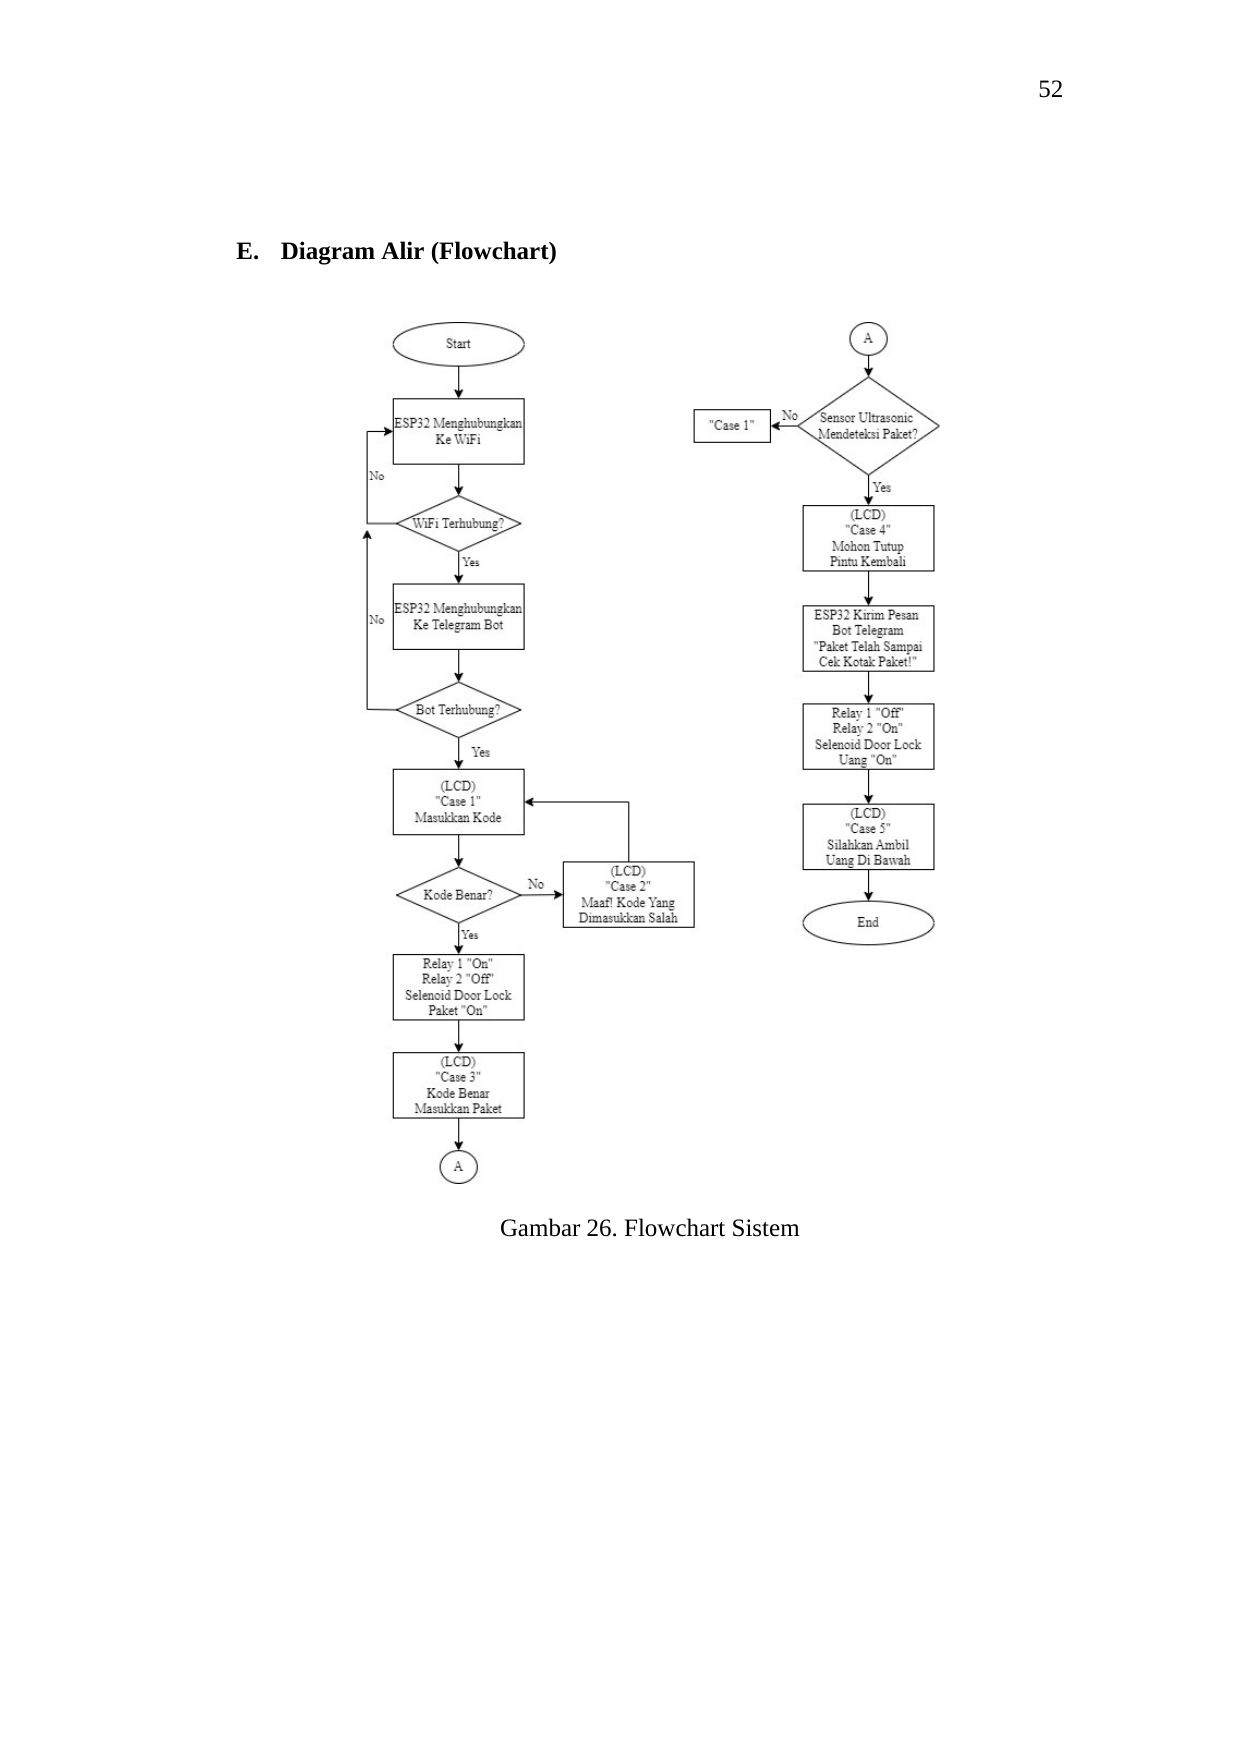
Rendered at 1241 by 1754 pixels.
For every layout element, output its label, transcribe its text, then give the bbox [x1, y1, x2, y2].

text Gambar 26. Flowchart Sistem [236, 1213, 1063, 1242]
subtitle Diagram Alir (Flowchart) [236, 236, 1063, 265]
picture [359, 322, 940, 1184]
